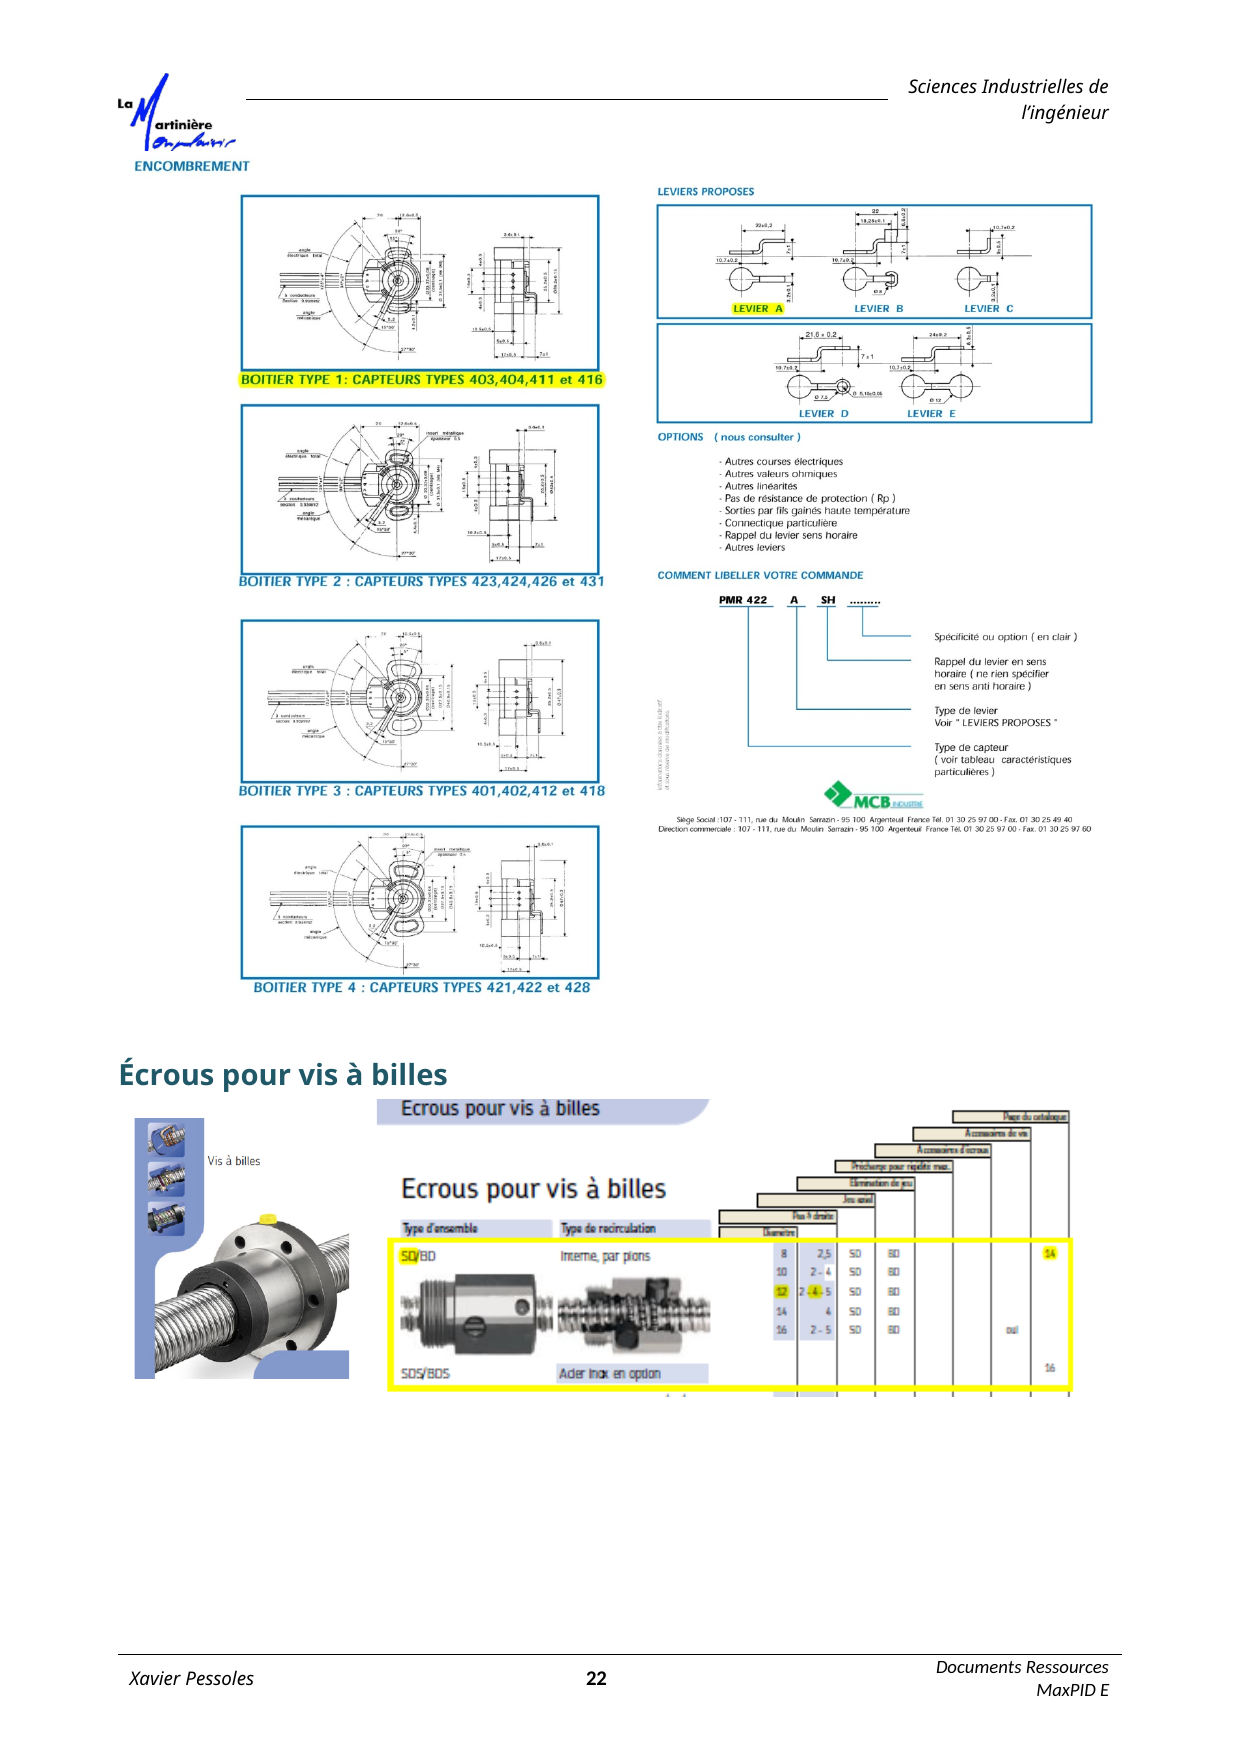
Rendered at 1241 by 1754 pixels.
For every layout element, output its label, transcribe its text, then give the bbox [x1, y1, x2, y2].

picture [376, 1099, 1085, 1397]
table_header [366, 1099, 1096, 1409]
table_header [118, 151, 628, 1012]
subtitle Écrous pour vis à billes [118, 1054, 1122, 1093]
table_header [118, 1099, 366, 1409]
table_header [628, 151, 1122, 1012]
picture [134, 1118, 350, 1379]
picture [648, 151, 1102, 867]
picture [117, 73, 611, 1000]
